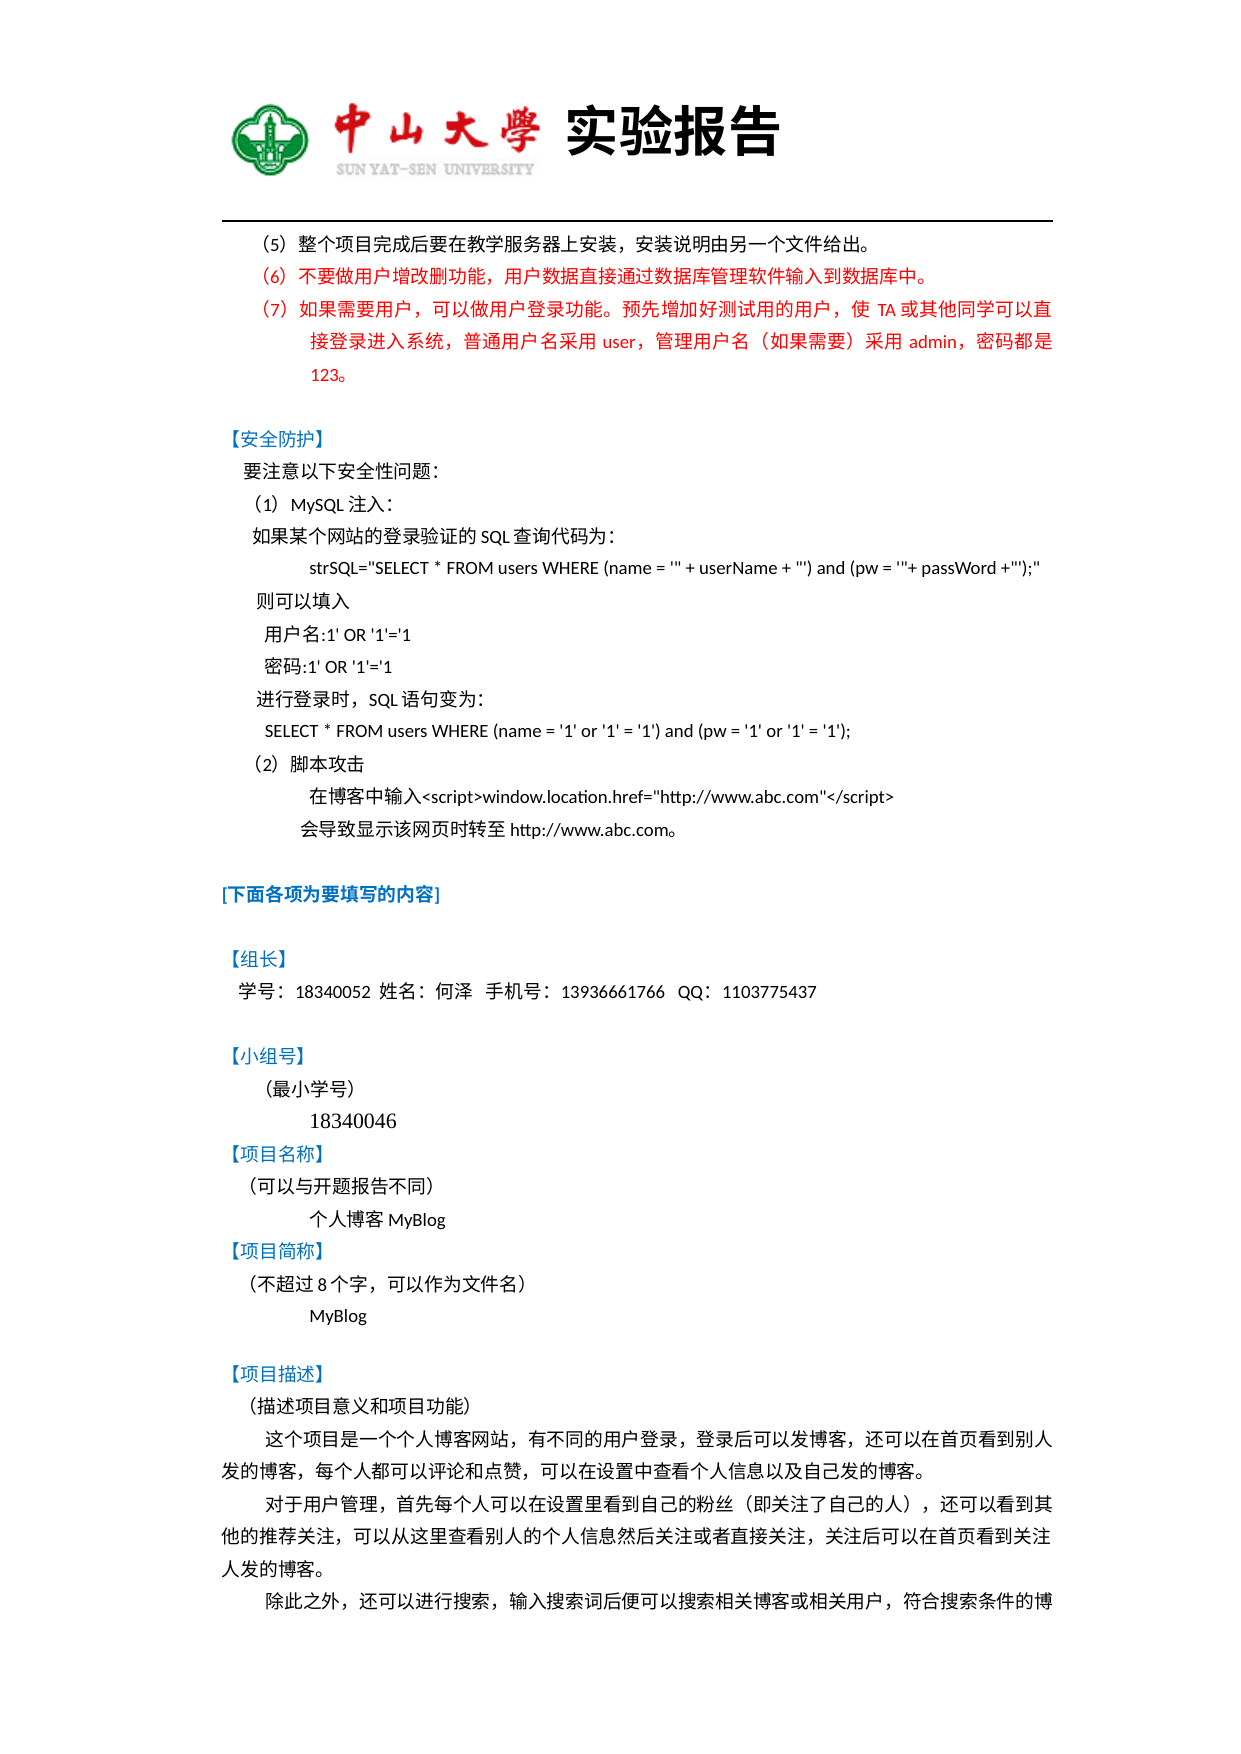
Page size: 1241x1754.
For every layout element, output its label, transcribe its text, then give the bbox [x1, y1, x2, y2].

text 个人博客MyBlog [290, 1202, 1053, 1234]
text （最小学号） [222, 1072, 1053, 1104]
text （6）不要做用户增改删功能，用户数据直接通过数据库管理软件输入到数据库中。 [251, 259, 1053, 292]
text SELECT * FROM users WHERE (name = '1' or '1' = '1') and (pw = '1' or '1' = '1'); [243, 714, 1053, 747]
text 要注意以下安全性问题： [243, 454, 1053, 487]
text 18340046 [265, 1104, 1053, 1137]
text 对于用户管理，首先每个人可以在设置里看到自己的粉丝（即关注了自己的人），还可以看到其他的推荐关注，可以从这里查看别人的个人信息然后关注或者直接关注，关注后可以在首页看到关注人发的博客。 [222, 1487, 1053, 1584]
text （5）整个项目完成后要在教学服务器上安装，安装说明由另一个文件给出。 [251, 227, 1053, 259]
text 【安全防护】 [222, 422, 1053, 454]
text 在博客中输入<script>window.location.href="http://www.abc.com"</script> [309, 779, 1053, 812]
text 这个项目是一个个人博客网站，有不同的用户登录，登录后可以发博客，还可以在首页看到别人发的博客，每个人都可以评论和点赞，可以在设置中查看个人信息以及自己发的博客。 [222, 1422, 1053, 1487]
text （2）脚本攻击 [243, 747, 1053, 779]
text 【小组号】 [222, 1039, 1053, 1072]
text 【项目描述】 [222, 1357, 1053, 1389]
text 除此之外，还可以进行搜索，输入搜索词后便可以搜索相关博客或相关用户，符合搜索条件的博客和用户都会出现在搜索界面中，对于博客可以点进去查看，对于查找到的用户则可以查看个人信息或关注。 [222, 1584, 1053, 1617]
text （7）如果需要用户，可以做用户登录功能。预先增加好测试用的用户，使TA或其他同学可以直接登录进入系统，普通用户名采用user，管理用户名（如果需要）采用admin，密码都是123。 [251, 292, 1053, 389]
text 密码:1' OR '1'='1 [243, 649, 1053, 682]
text （描述项目意义和项目功能） [222, 1389, 1053, 1422]
text 【项目简称】 [222, 1234, 1053, 1267]
text 则可以填入 [243, 584, 1053, 617]
text （1）MySQL注入： [243, 487, 1053, 519]
text MyBlog [290, 1299, 1053, 1332]
text [下面各项为要填写的内容] [222, 877, 1053, 909]
text 进行登录时，SQL语句变为： [243, 682, 1053, 714]
picture [221, 98, 543, 182]
text 【组长】 [222, 942, 1053, 974]
text （可以与开题报告不同） [222, 1169, 1053, 1202]
text 【项目名称】 [222, 1137, 1053, 1169]
text 用户名:1' OR '1'='1 [243, 617, 1053, 649]
text 学号：18340052 姓名：何泽 手机号：13936661766 QQ：1103775437 [222, 974, 1053, 1007]
text 会导致显示该网页时转至http://www.abc.com。 [243, 812, 1053, 844]
text （不超过8个字，可以作为文件名） [222, 1267, 1053, 1299]
text strSQL="SELECT * FROM users WHERE (name = '" + userName + "') and (pw = '"+ passWord +"');" [309, 552, 1053, 584]
text 如果某个网站的登录验证的SQL查询代码为： [243, 519, 1053, 552]
